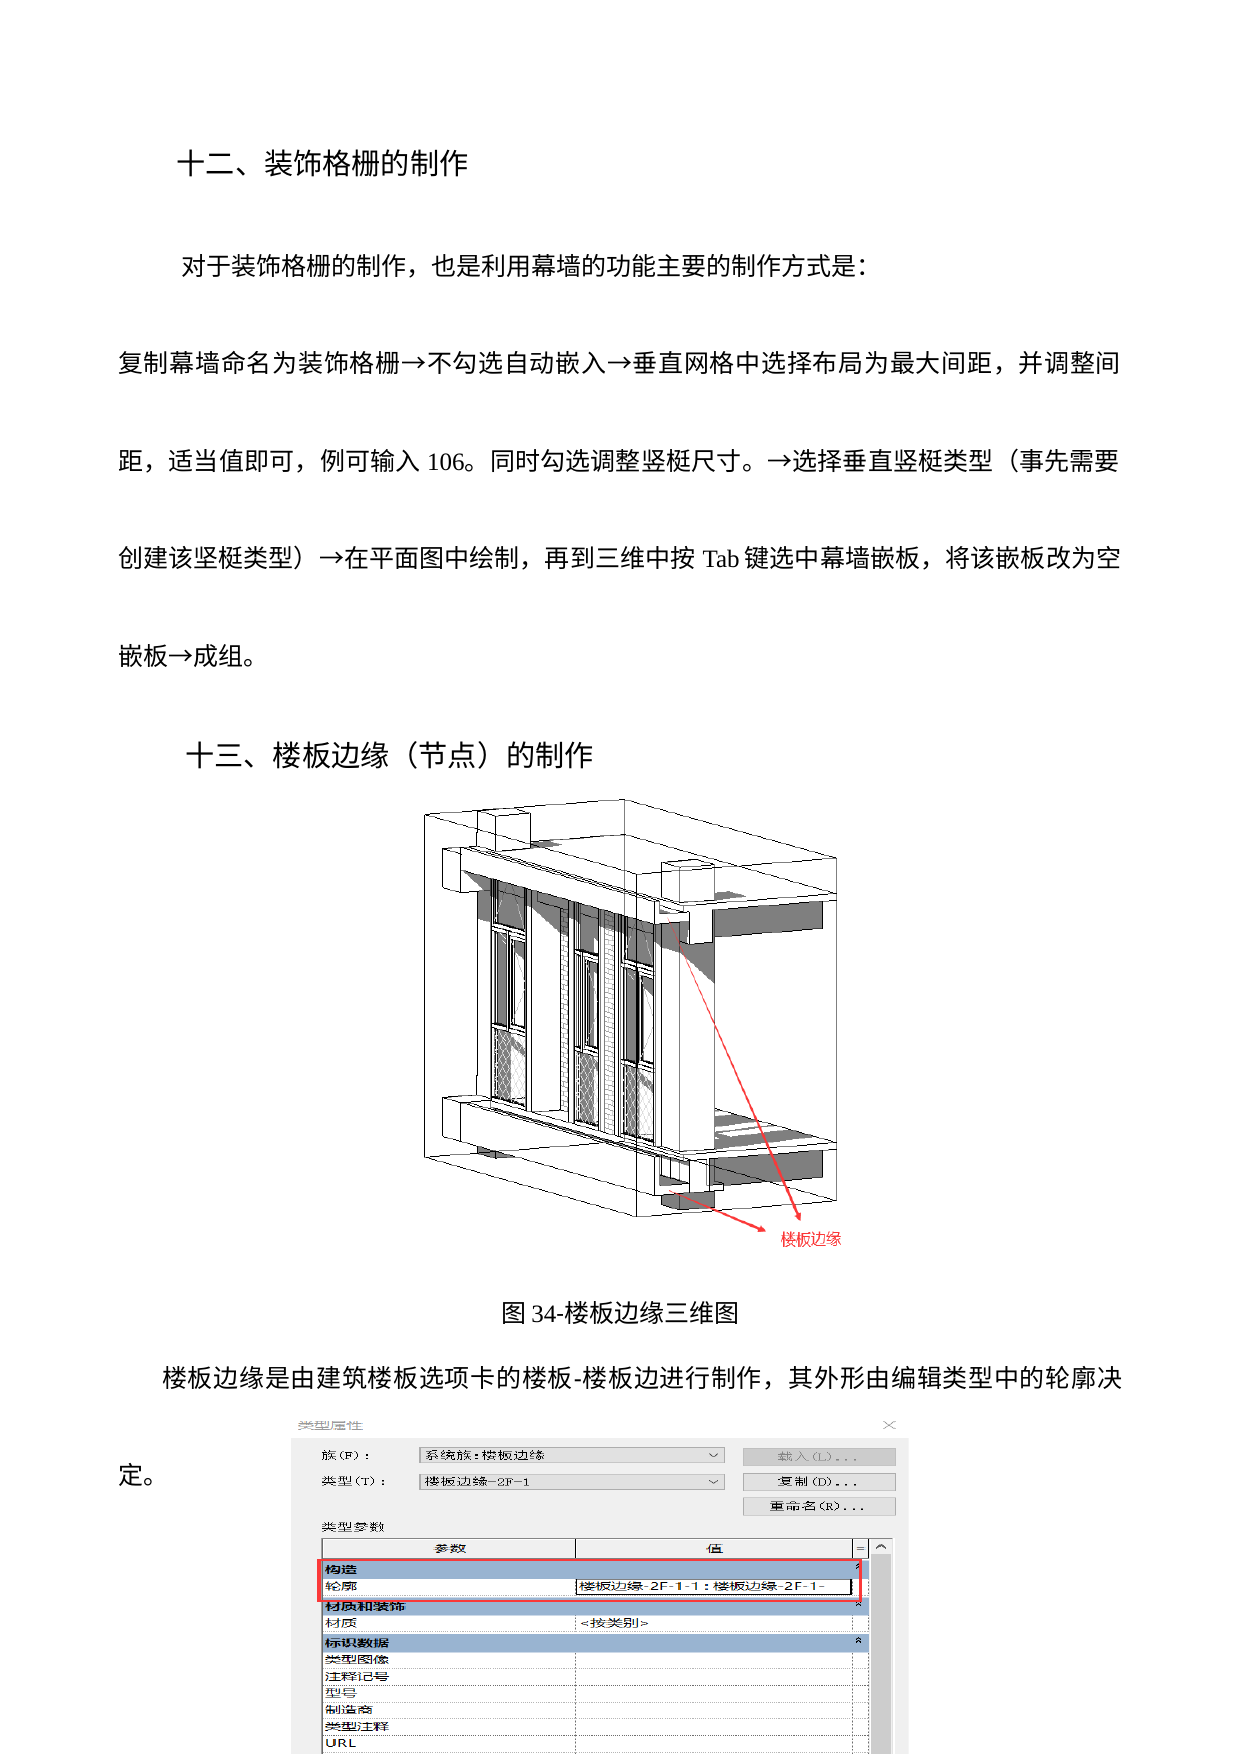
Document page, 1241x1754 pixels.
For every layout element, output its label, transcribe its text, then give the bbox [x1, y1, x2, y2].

subtitle 十二、装饰格栅的制作 [118, 129, 1122, 194]
subtitle 十三、楼板边缘（节点）的制作 [118, 721, 1122, 786]
picture [362, 793, 898, 1255]
list 楼板边缘是由建筑楼板选项卡的楼板-楼板边进行制作，其外形由编辑类型中的轮廓决定。 [118, 1344, 1122, 1506]
list 对于装饰格栅的制作，也是利用幕墙的功能主要的制作方式是： 复制幕墙命名为装饰格栅→不勾选自动嵌入→垂直网格中选择布局为最大间距，并调整间距，适当值即可，例可输入106。同时勾选调整竖梃尺寸。→选择垂直竖梃类型（事先需要创建该坚梃类型）→在平面图中绘制，再到三维中按Tab键选中幕墙嵌板，将该嵌板改为空嵌板→成组。 [118, 232, 1122, 687]
picture [291, 1415, 909, 1754]
text 图34-楼板边缘三维图 [118, 1279, 1122, 1344]
